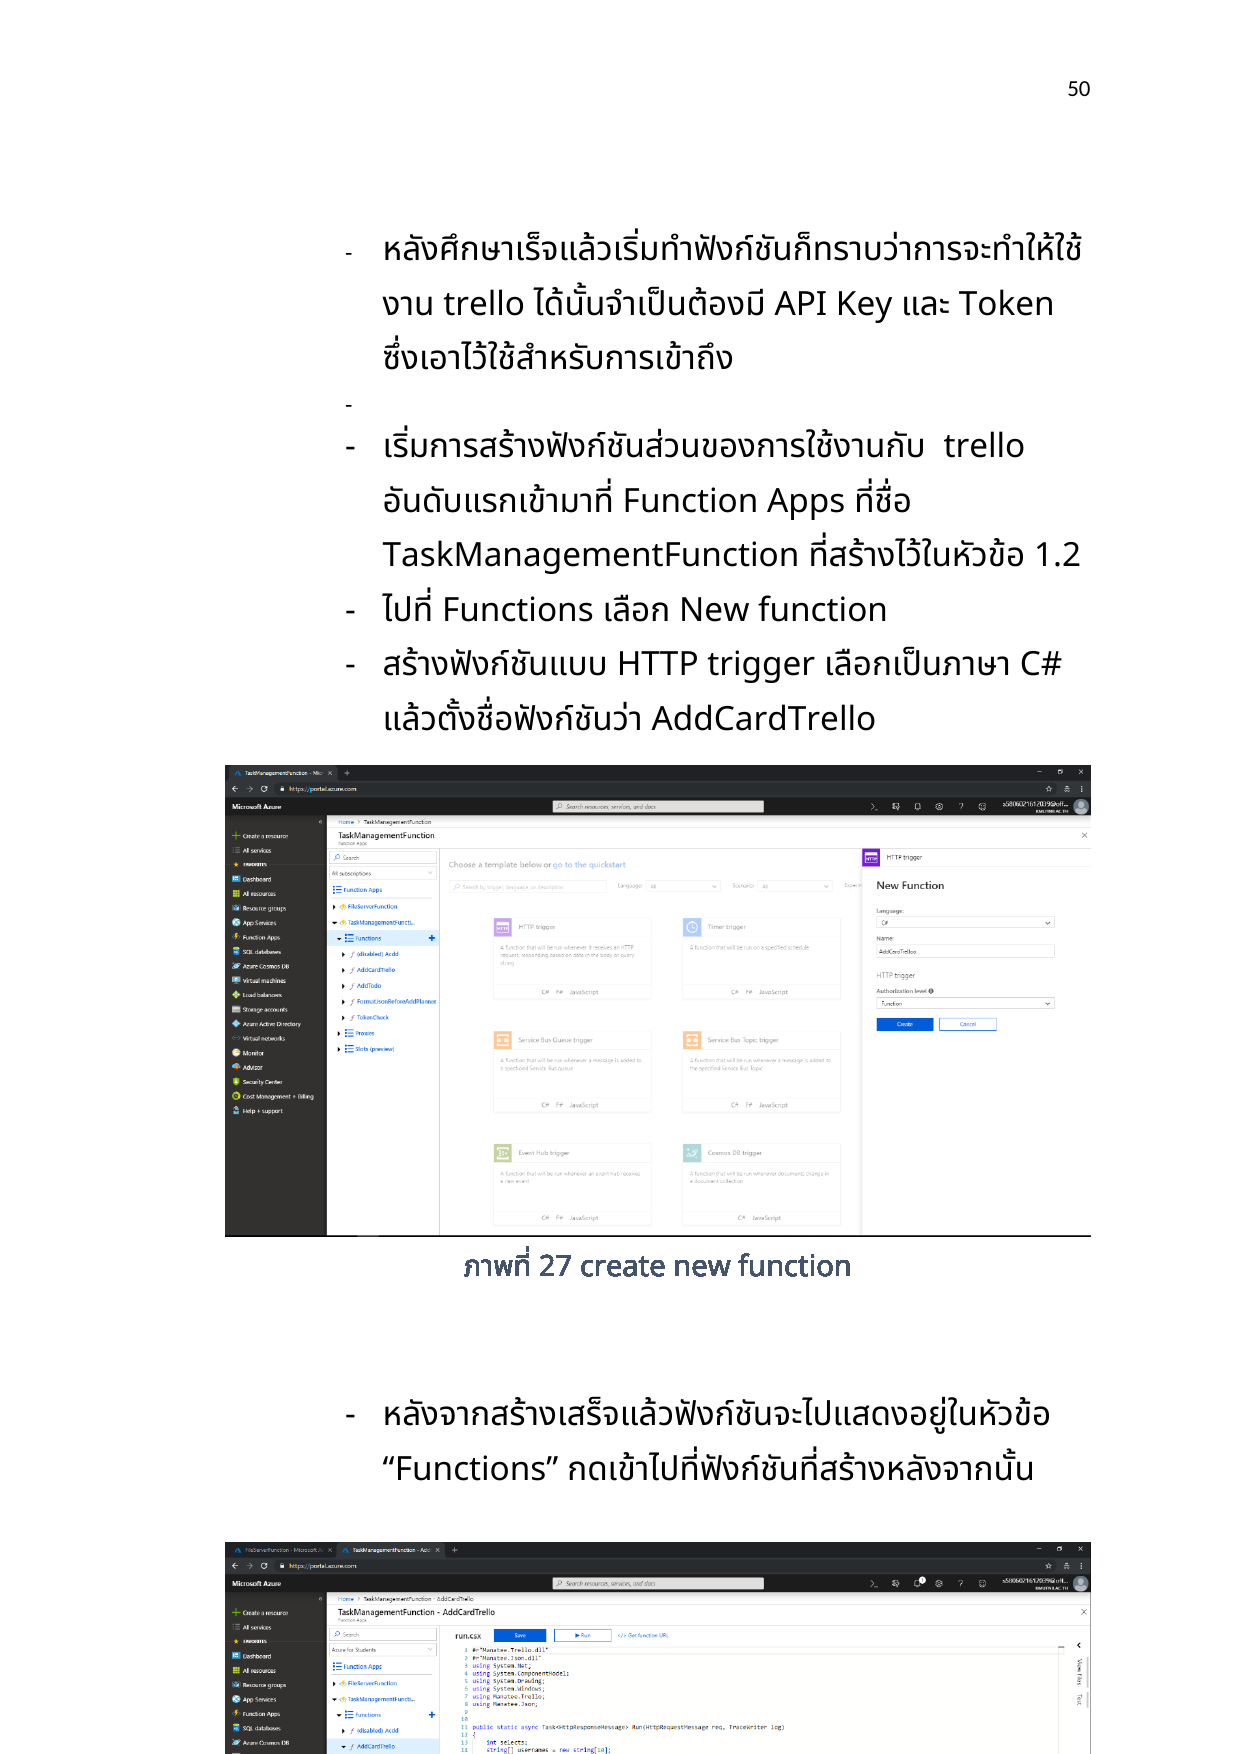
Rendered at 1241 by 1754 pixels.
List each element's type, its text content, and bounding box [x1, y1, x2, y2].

picture [225, 765, 1091, 1237]
list หลังศึกษาเร็จแล้วเริ่มทำฟังก์ชันก็ทราบว่าการจะทำให้ใช้งาน trello ได้นั้นจำเป็นต้องมี API Key และ Token ซึ่งเอาไว้ใช้สำหรับการเข้าถึง [345, 225, 1090, 384]
picture [225, 1542, 1091, 1754]
list ไปที่ Functions เลือก New function [345, 586, 1090, 636]
list เริ่มการสร้างฟังก์ชันส่วนของการใช้งานกับ trello อันดับแรกเข้ามาที่ Function Apps ที่ชื่อ TaskManagementFunction ที่สร้างไว้ในหัวข้อ 1.2 [345, 422, 1090, 582]
list สร้างฟังก์ชันแบบ HTTP trigger เลือกเป็นภาษา C# แล้วตั้งชื่อฟังก์ชันว่า AddCardTrello [345, 640, 1090, 745]
